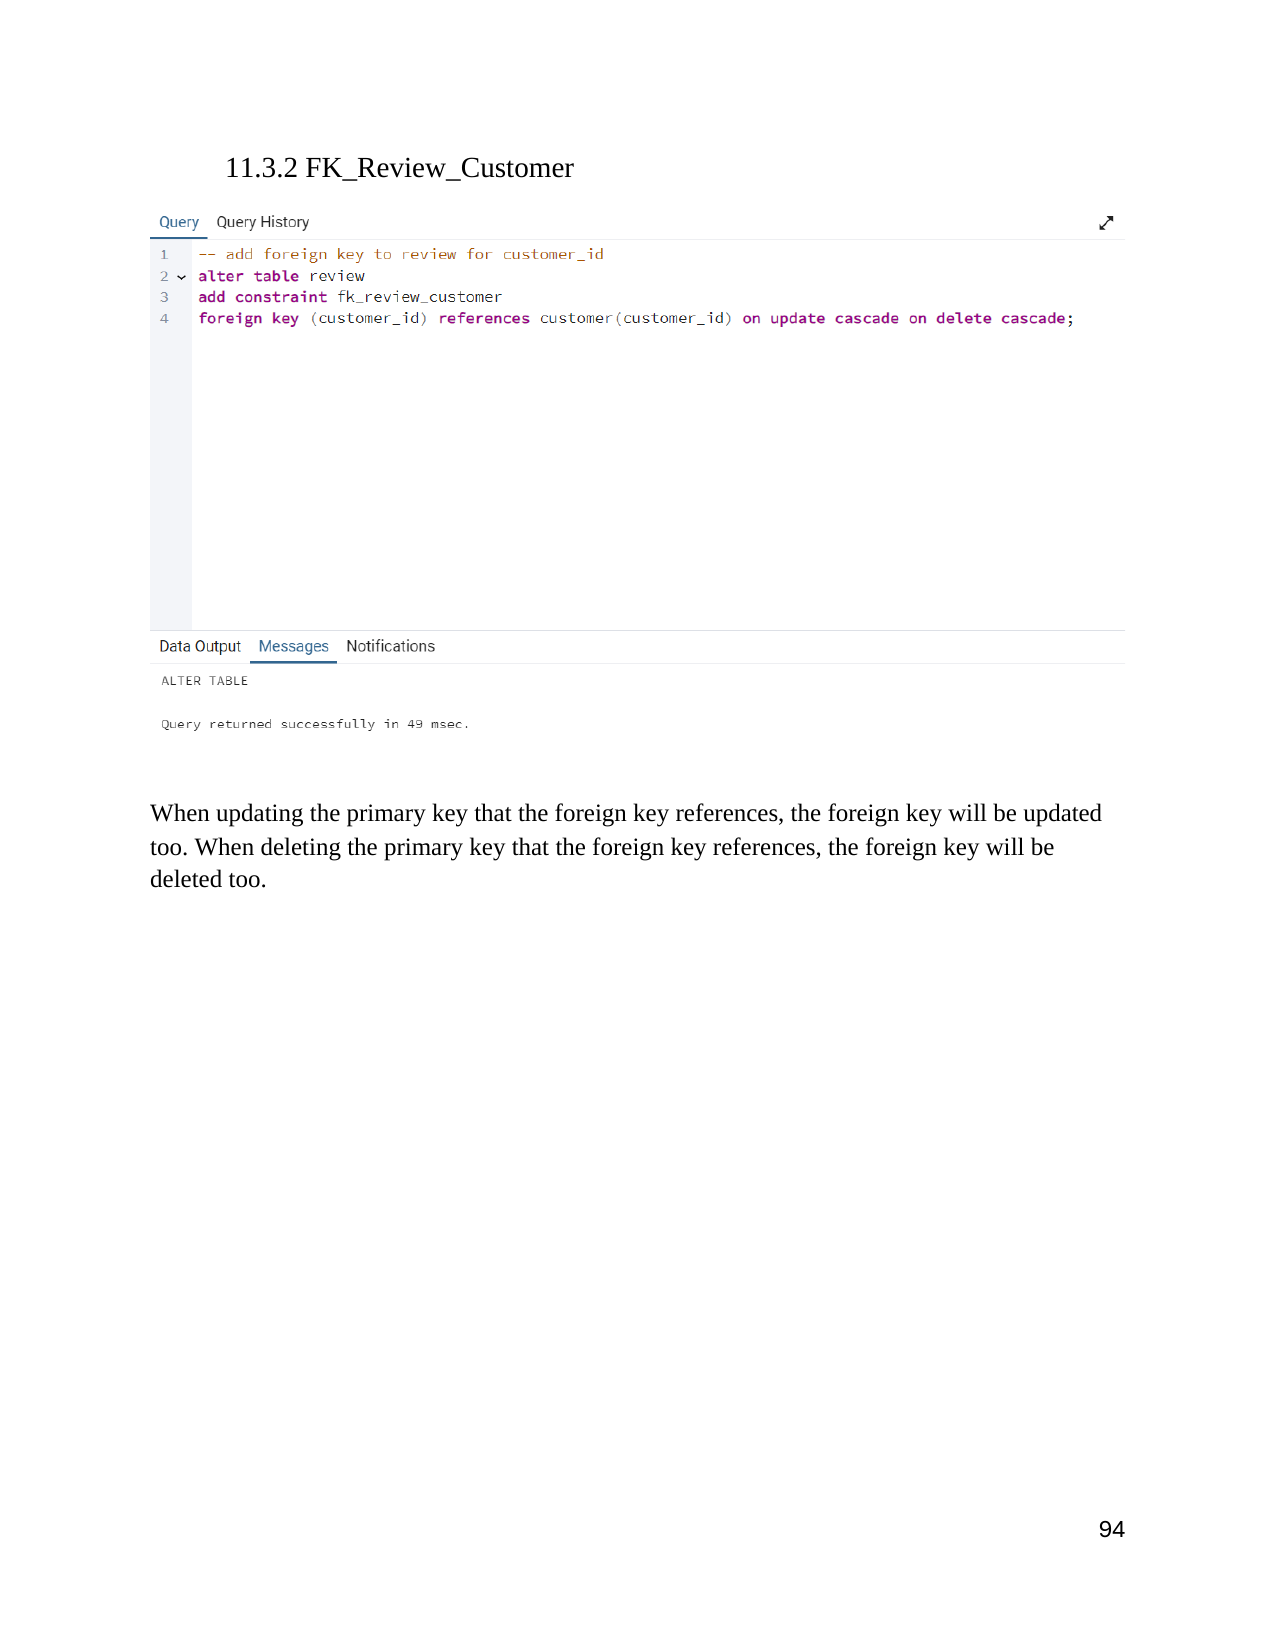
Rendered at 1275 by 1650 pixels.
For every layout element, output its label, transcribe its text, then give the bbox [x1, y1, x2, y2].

text When updating the primary key that the foreign key references, the foreign key will be updated too. When deleting the primary key that the foreign key references, the foreign key will be deleted too. [150, 798, 1125, 893]
picture [150, 208, 1125, 778]
subtitle 11.3.2 FK_Review_Customer [225, 150, 1125, 183]
